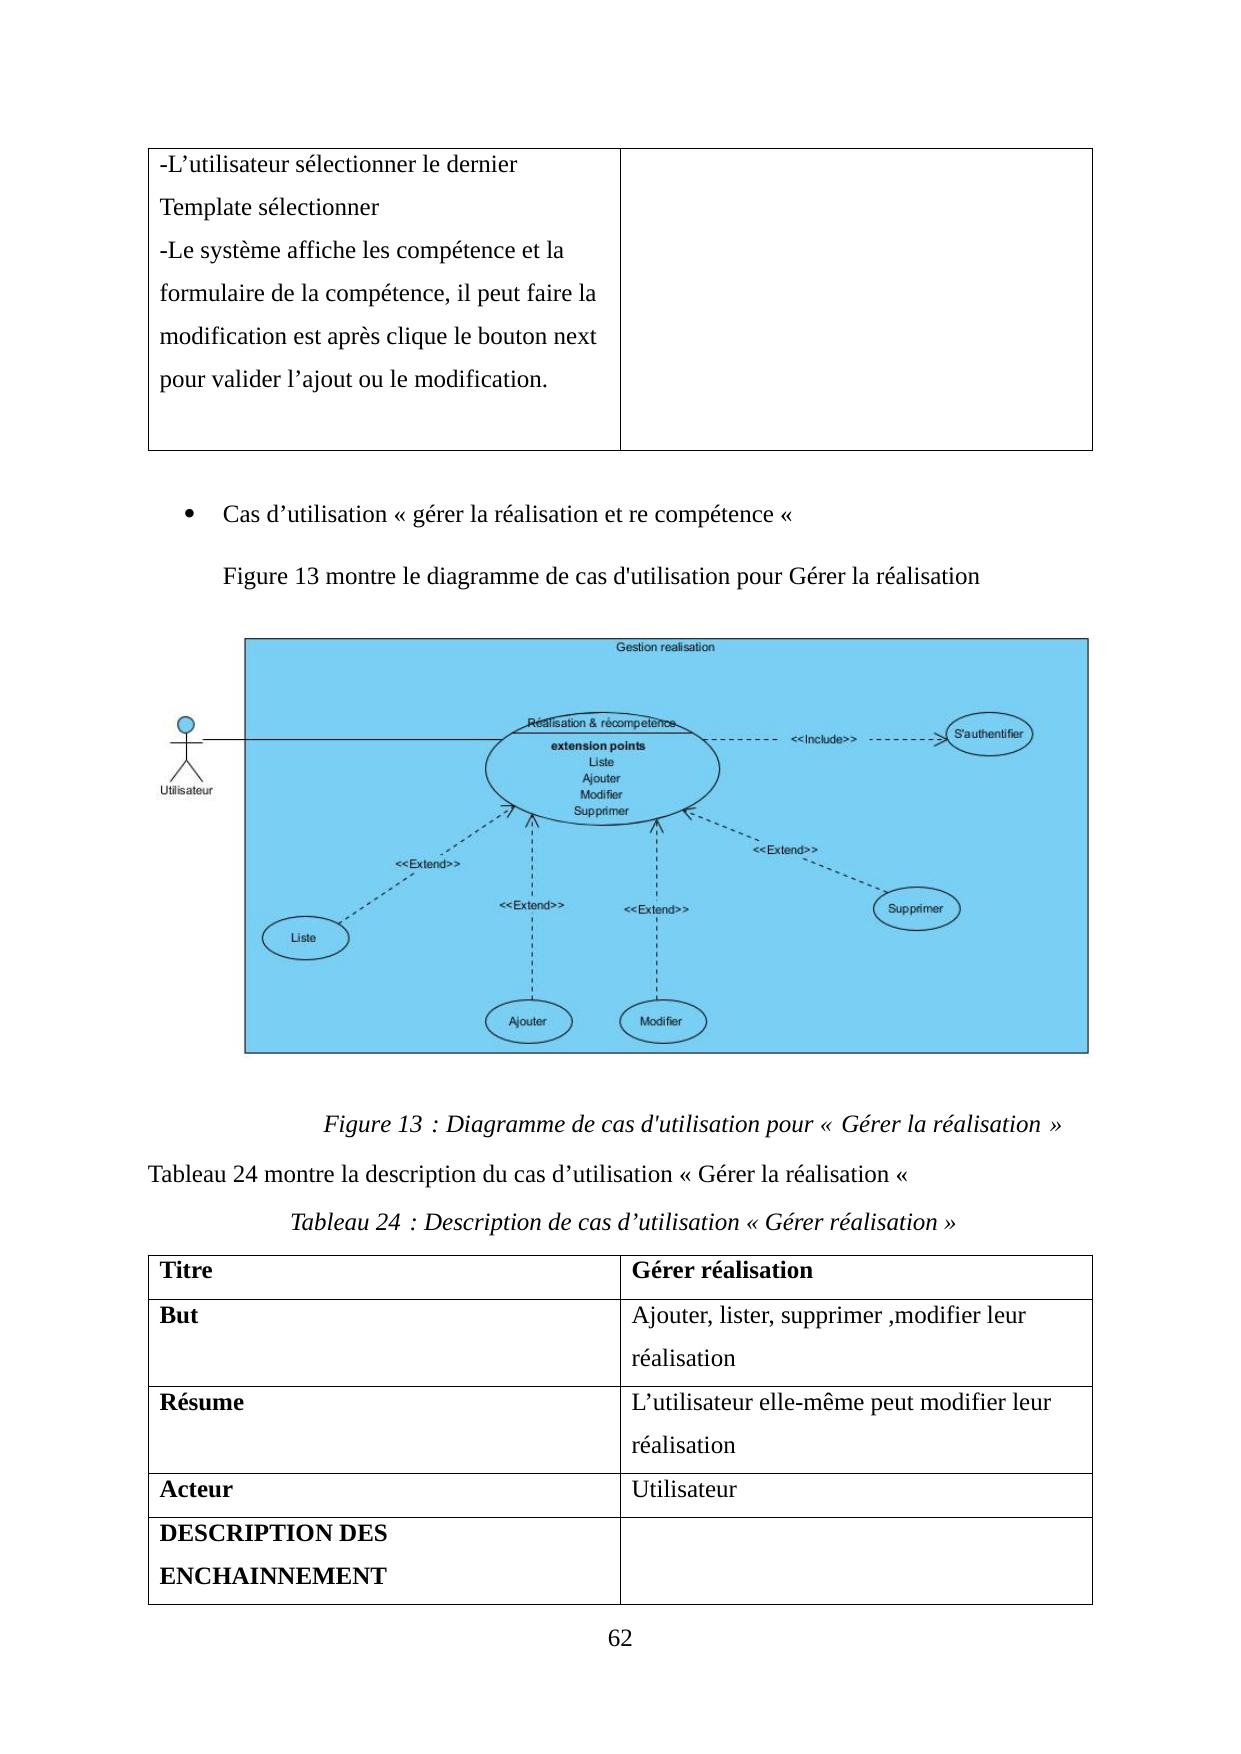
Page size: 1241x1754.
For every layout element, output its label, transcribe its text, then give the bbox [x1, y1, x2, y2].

table_cell L’utilisateur elle-même peut modifier leur réalisation [621, 1387, 1092, 1473]
table_cell Résume [149, 1387, 620, 1473]
table_header Gérer réalisation [621, 1256, 1092, 1299]
text Figure 13 : Diagramme de cas d'utilisation pour « Gérer la réalisation » [148, 1109, 1093, 1138]
table_cell DESCRIPTION DES ENCHAINNEMENT [149, 1518, 620, 1604]
text Tableau 24 montre la description du cas d’utilisation « Gérer la réalisation « [148, 1159, 1093, 1188]
table_header Titre [149, 1256, 620, 1299]
table_cell But [149, 1300, 620, 1386]
picture [147, 636, 1093, 1058]
table_cell Acteur [149, 1474, 620, 1517]
table_cell [621, 1518, 1092, 1604]
table_cell Utilisateur [621, 1474, 1092, 1517]
list Figure 13 montre le diagramme de cas d'utilisation pour Gérer la réalisation [223, 561, 1093, 590]
table_cell [621, 149, 1092, 450]
table_cell Ajouter, lister, supprimer ,modifier leur réalisation [621, 1300, 1092, 1386]
text Tableau 24 : Description de cas d’utilisation « Gérer réalisation » [148, 1207, 1093, 1236]
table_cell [149, 149, 620, 450]
list Cas d’utilisation « gérer la réalisation et re compétence « [185, 499, 1093, 528]
